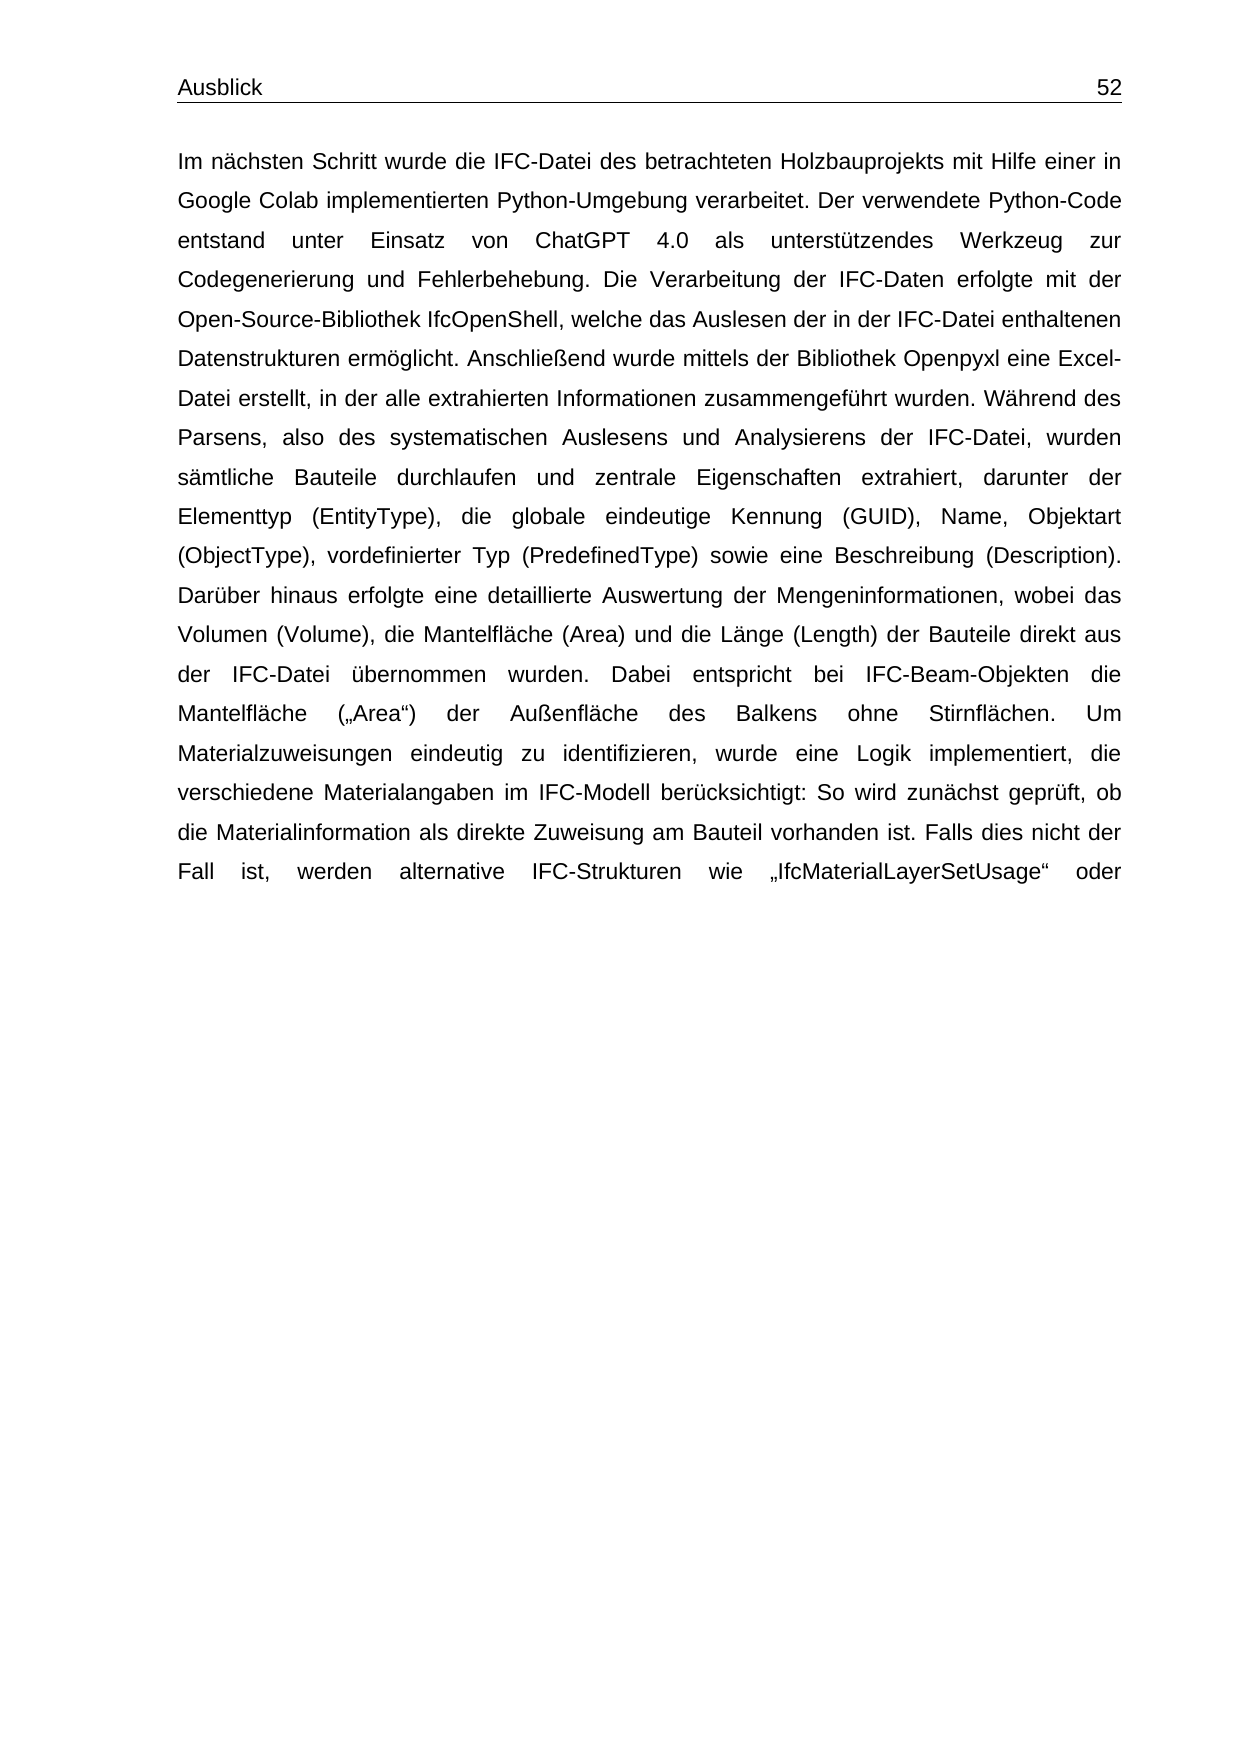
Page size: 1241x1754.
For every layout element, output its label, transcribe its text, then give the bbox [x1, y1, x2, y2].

text Im nächsten Schritt wurde die IFC-Datei des betrachteten Holzbauprojekts mit Hilfe einer in Google Colab implementierten Python-Umgebung verarbeitet. Der verwendete Python-Code entstand unter Einsatz von ChatGPT 4.0 als unterstützendes Werkzeug zur Codegenerierung und Fehlerbehebung. Die Verarbeitung der IFC-Daten erfolgte mit der Open-Source-Bibliothek IfcOpenShell, welche das Auslesen der in der IFC-Datei enthaltenen Datenstrukturen ermöglicht. Anschließend wurde mittels der Bibliothek Openpyxl eine Excel-Datei erstellt, in der alle extrahierten Informationen zusammengeführt wurden. Während des Parsens, also des systematischen Auslesens und Analysierens der IFC-Datei, wurden sämtliche Bauteile durchlaufen und zentrale Eigenschaften extrahiert, darunter der Elementtyp (EntityType), die globale eindeutige Kennung (GUID), Name, Objektart (ObjectType), vordefinierter Typ (PredefinedType) sowie eine Beschreibung (Description). Darüber hinaus erfolgte eine detaillierte Auswertung der Mengeninformationen, wobei das Volumen (Volume), die Mantelfläche (Area) und die Länge (Length) der Bauteile direkt aus der IFC-Datei übernommen wurden. Dabei entspricht bei IFC-Beam-Objekten die Mantelfläche („Area“) der Außenfläche des Balkens ohne Stirnflächen. Um Materialzuweisungen eindeutig zu identifizieren, wurde eine Logik implementiert, die verschiedene Materialangaben im IFC-Modell berücksichtigt: So wird zunächst geprüft, ob die Materialinformation als direkte Zuweisung am Bauteil vorhanden ist. Falls dies nicht der Fall ist, werden alternative IFC-Strukturen wie „IfcMaterialLayerSetUsage“ oder „IfcMaterialProfileSetUsage“ untersucht, um den korrekten Materialnamen zuverlässig zu extrahieren. [177, 148, 1122, 885]
